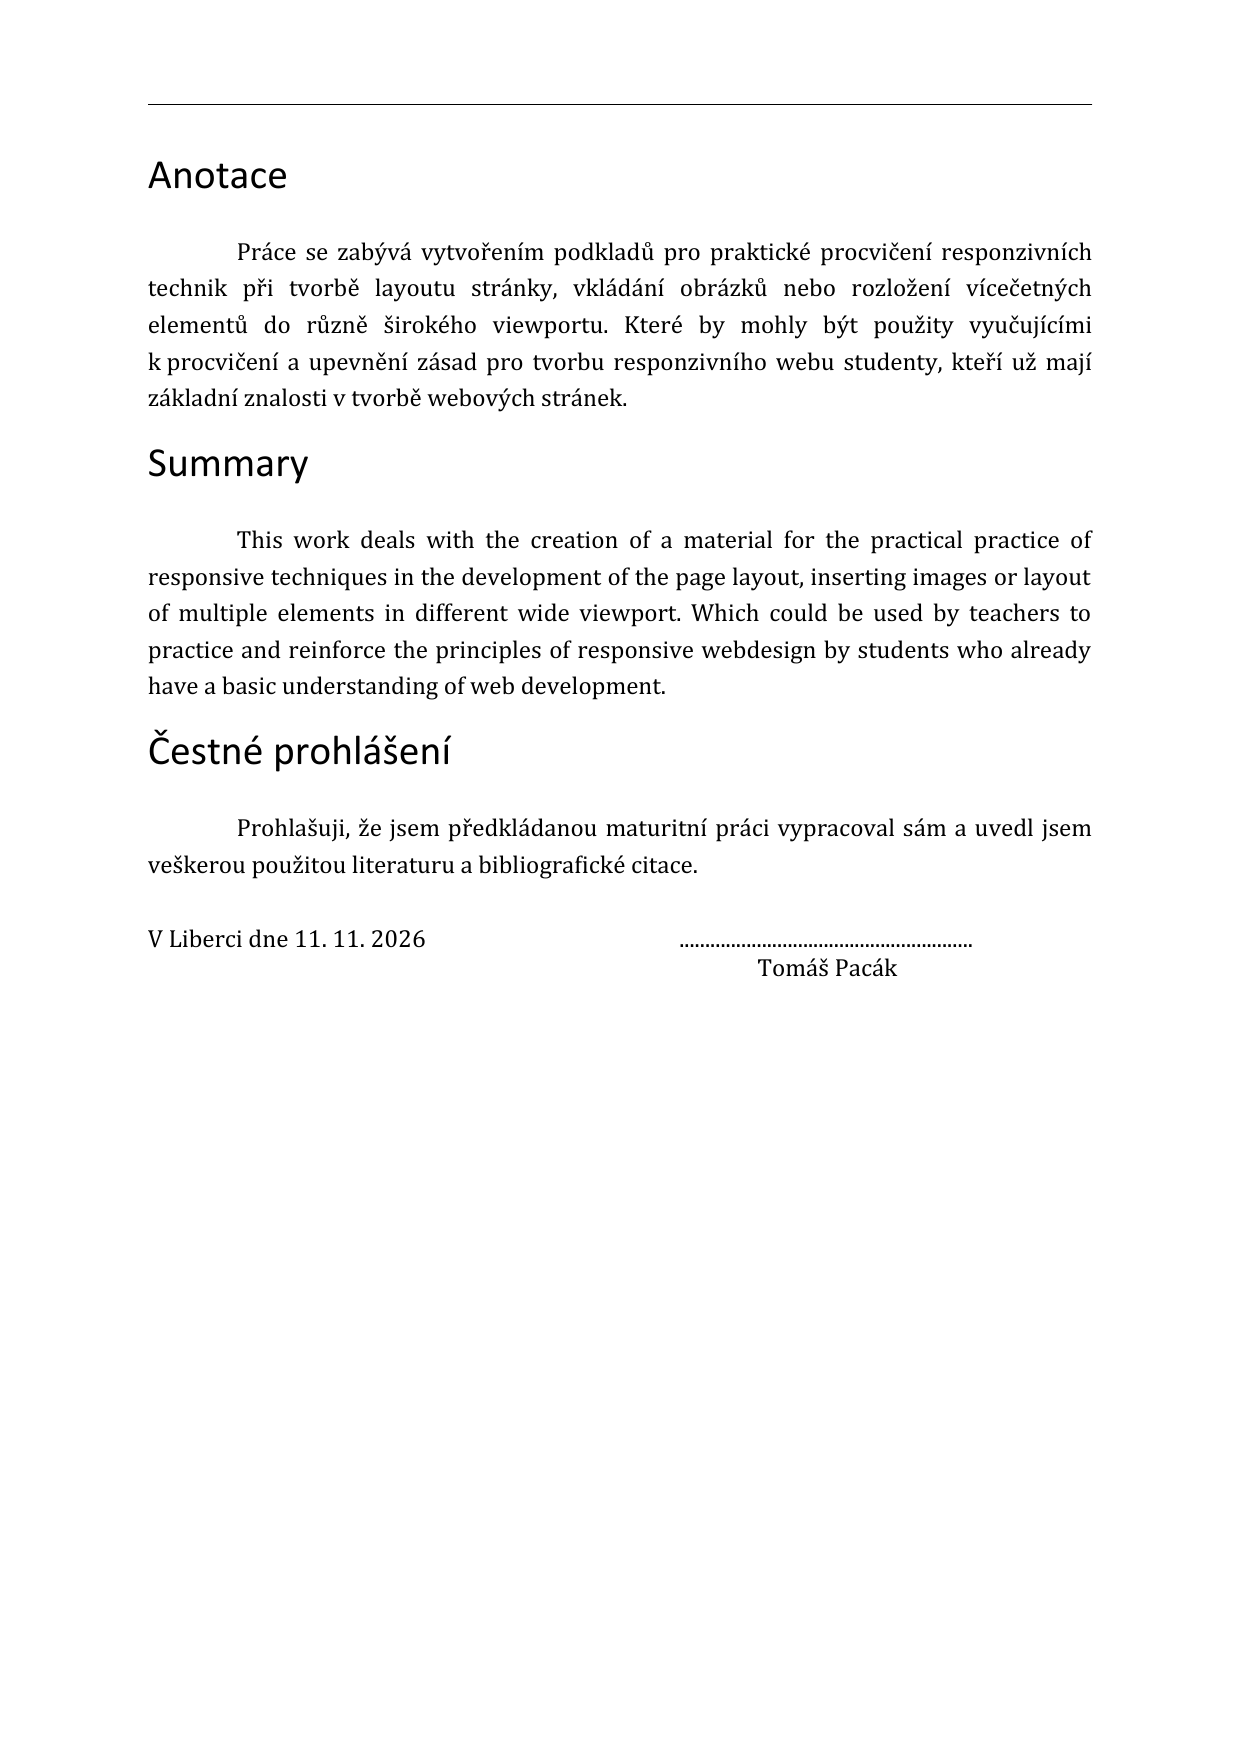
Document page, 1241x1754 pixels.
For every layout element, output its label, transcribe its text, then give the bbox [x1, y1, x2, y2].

text This work deals with the creation of a material for the practical practice of responsive techniques in the development of the page layout, inserting images or layout of multiple elements in different wide viewport. Which could be used by teachers to practice and reinforce the principles of responsive webdesign by students who already have a basic understanding of web development. [148, 525, 1092, 700]
text Anotace [148, 148, 1092, 198]
text Prohlašuji, že jsem předkládanou maturitní práci vypracoval sám a uvedl jsem veškerou použitou literaturu a bibliografické citace. [148, 813, 1092, 879]
text Práce se zabývá vytvořením podkladů pro praktické procvičení responzivních technik při tvorbě layoutu stránky, vkládání obrázků nebo rozložení vícečetných elementů do různě širokého viewportu. Které by mohly být použity vyučujícími k procvičení a upevnění zásad pro tvorbu responzivního webu studenty, kteří už mají základní znalosti v tvorbě webových stránek. [148, 236, 1092, 412]
text Summary [148, 436, 1092, 487]
text Čestné prohlášení [148, 724, 1092, 775]
text V Liberci dne [148, 923, 1092, 953]
